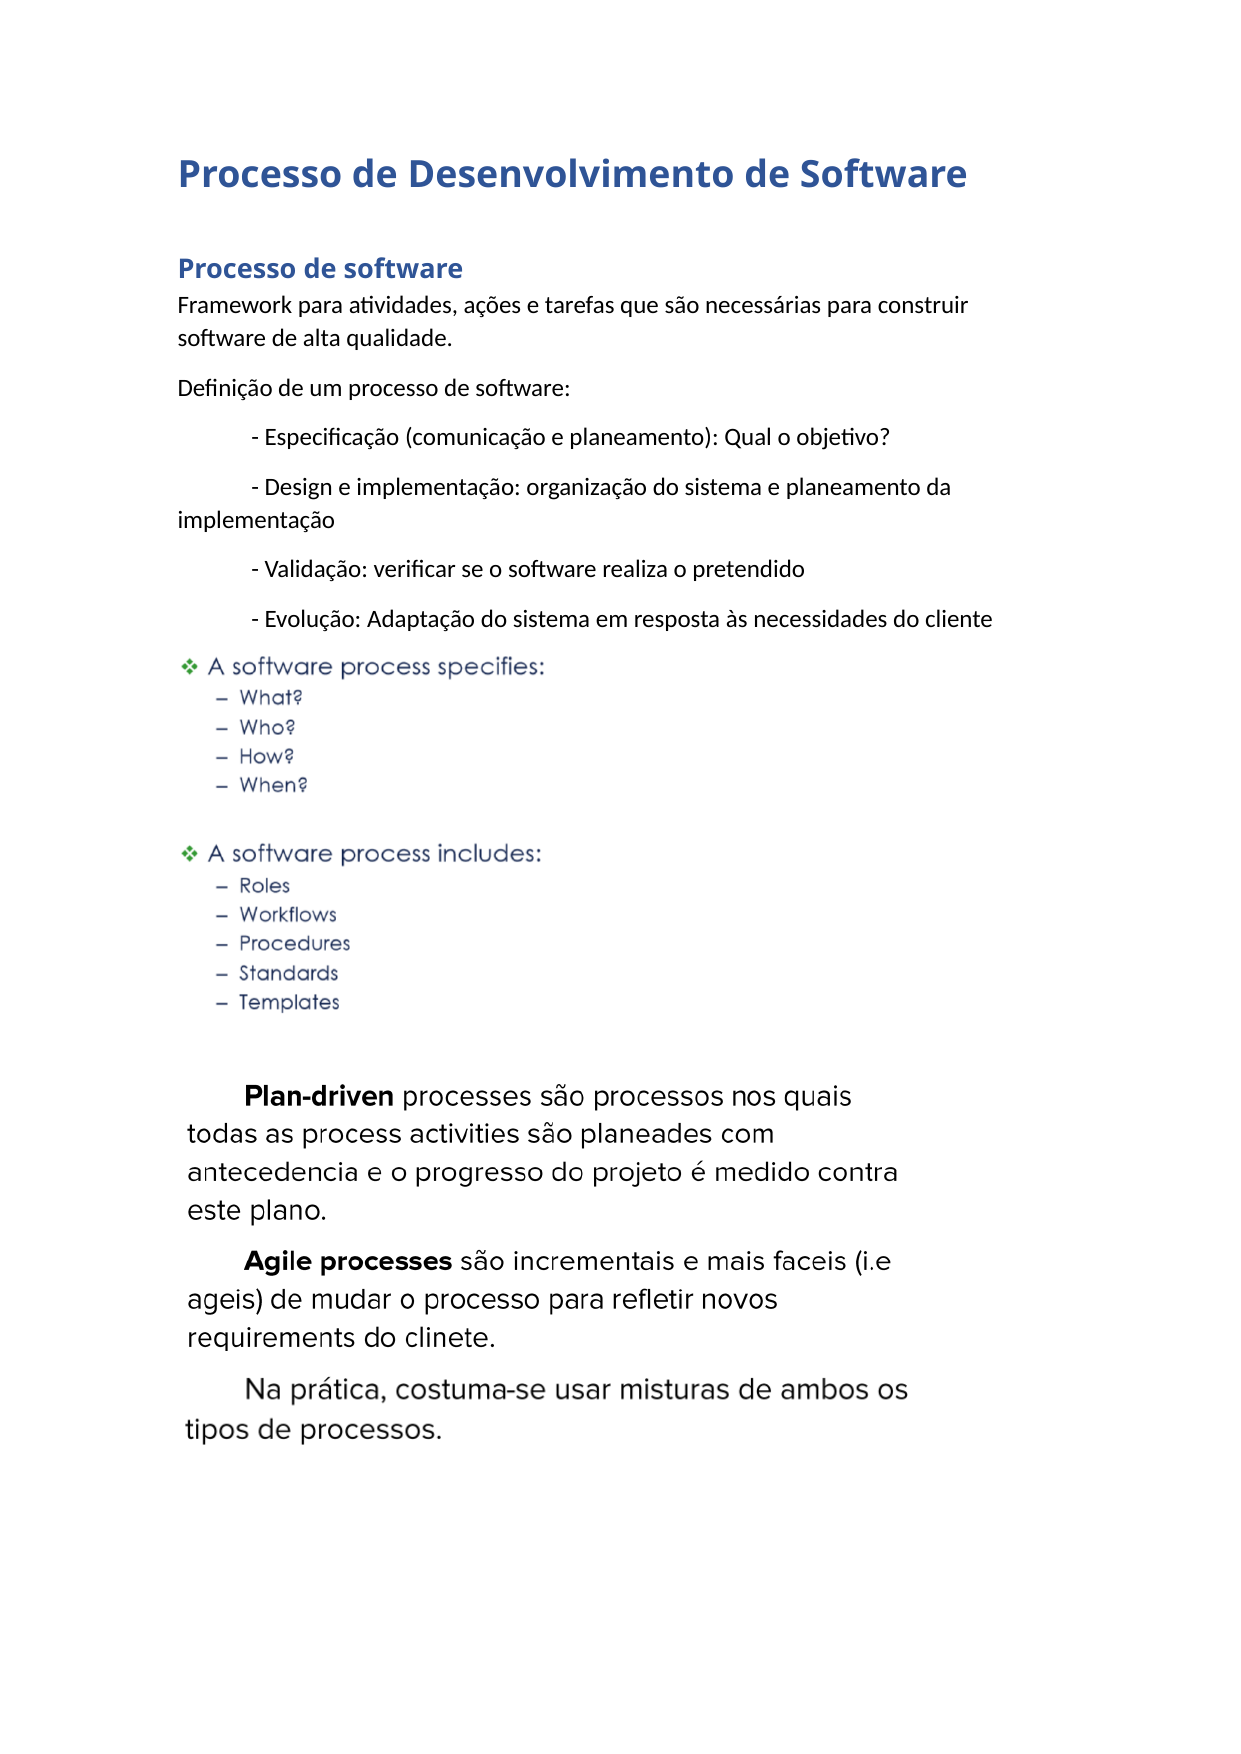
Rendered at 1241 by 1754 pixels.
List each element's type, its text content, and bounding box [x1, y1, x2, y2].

subtitle Processo de Desenvolvimento de Software [177, 148, 1063, 199]
text - Design e implementação: organização do sistema e planeamento da implementação [177, 471, 1063, 534]
picture [177, 1369, 912, 1447]
picture [177, 1079, 900, 1351]
text Definição de um processo de software: [177, 372, 1063, 402]
text - Especificação (comunicação e planeamento): Qual o objetivo? [177, 421, 1063, 452]
text - Evolução: Adaptação do sistema em resposta às necessidades do cliente [177, 603, 1063, 634]
subtitle Processo de software [177, 249, 1063, 286]
text - Validação: verificar se o software realiza o pretendido [177, 553, 1063, 584]
text Framework para atividades, ações e tarefas que são necessárias para construir software de alta qualidade. [177, 289, 1063, 353]
picture [177, 652, 550, 1014]
